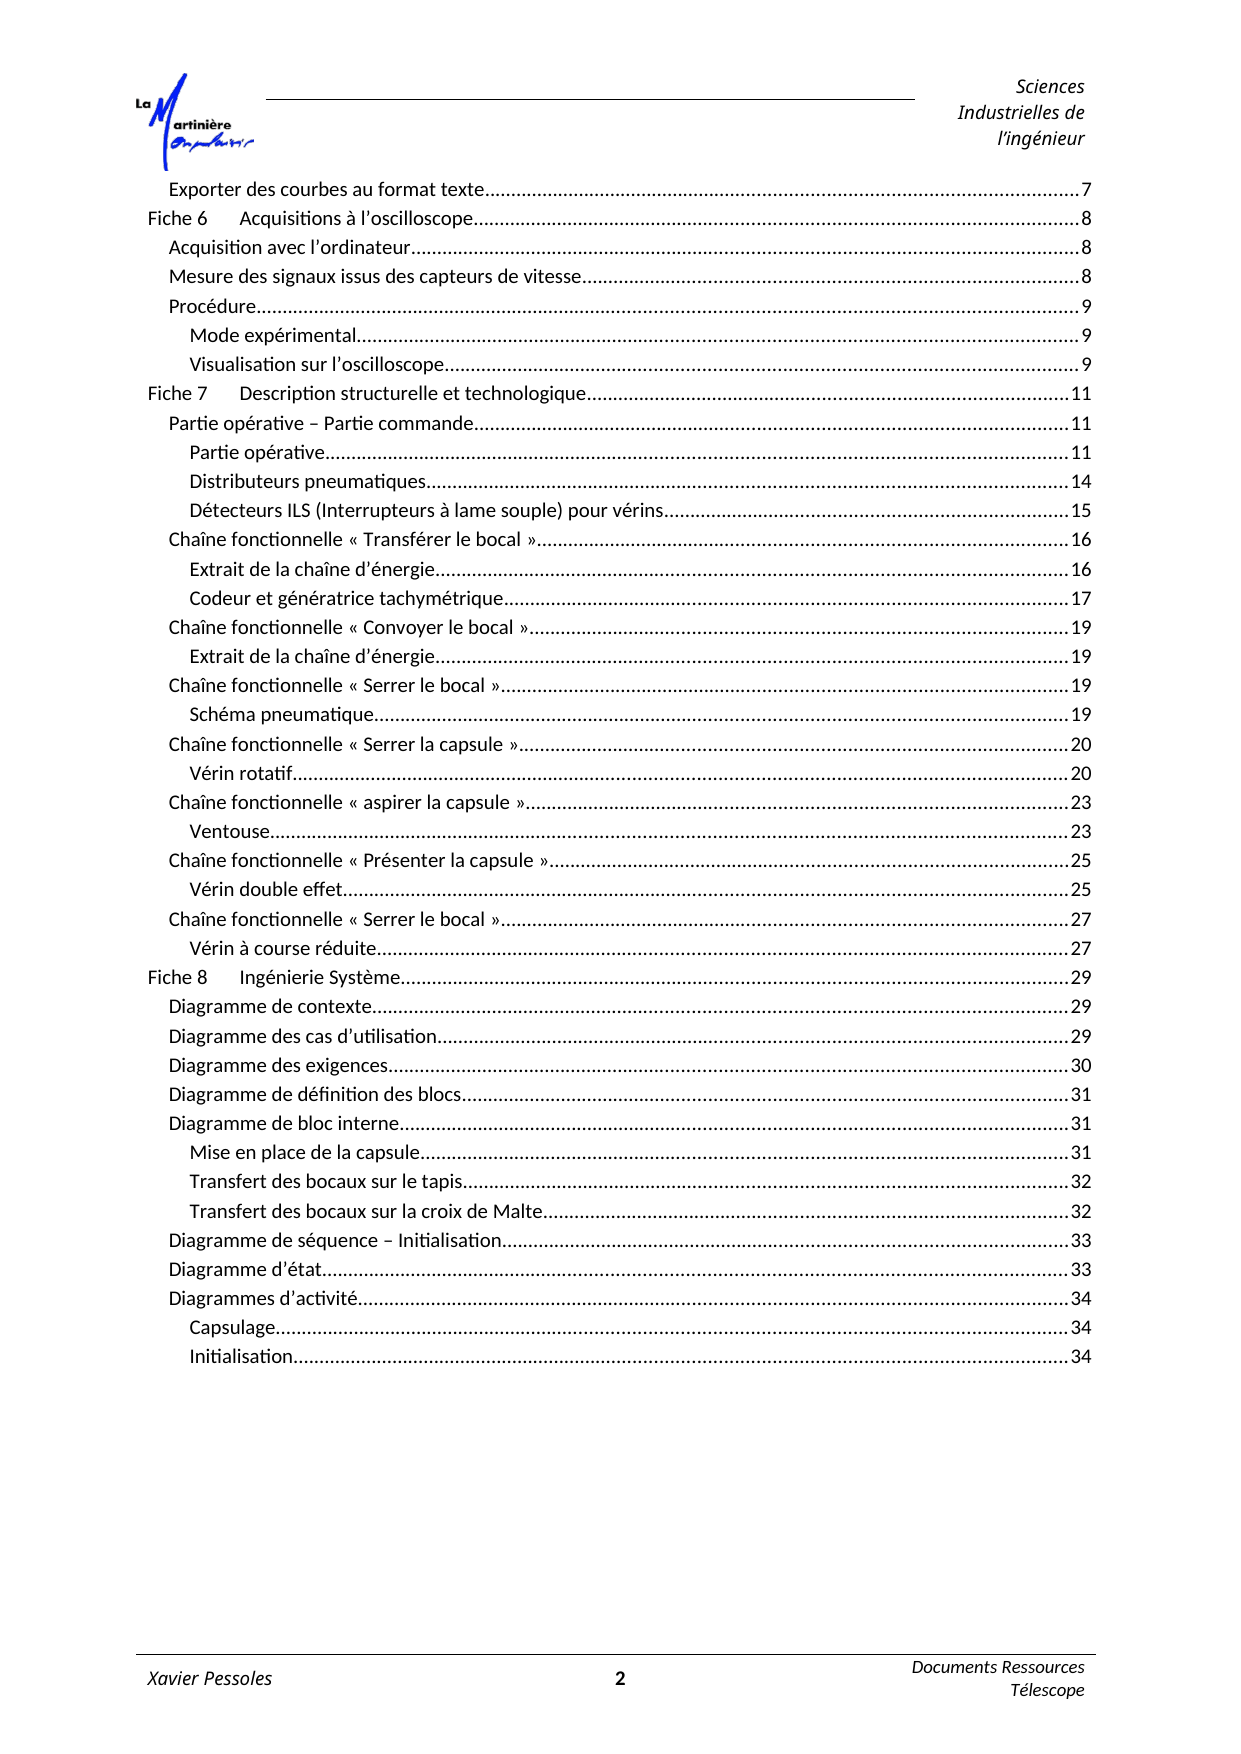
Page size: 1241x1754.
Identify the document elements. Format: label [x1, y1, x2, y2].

picture [136, 73, 254, 171]
